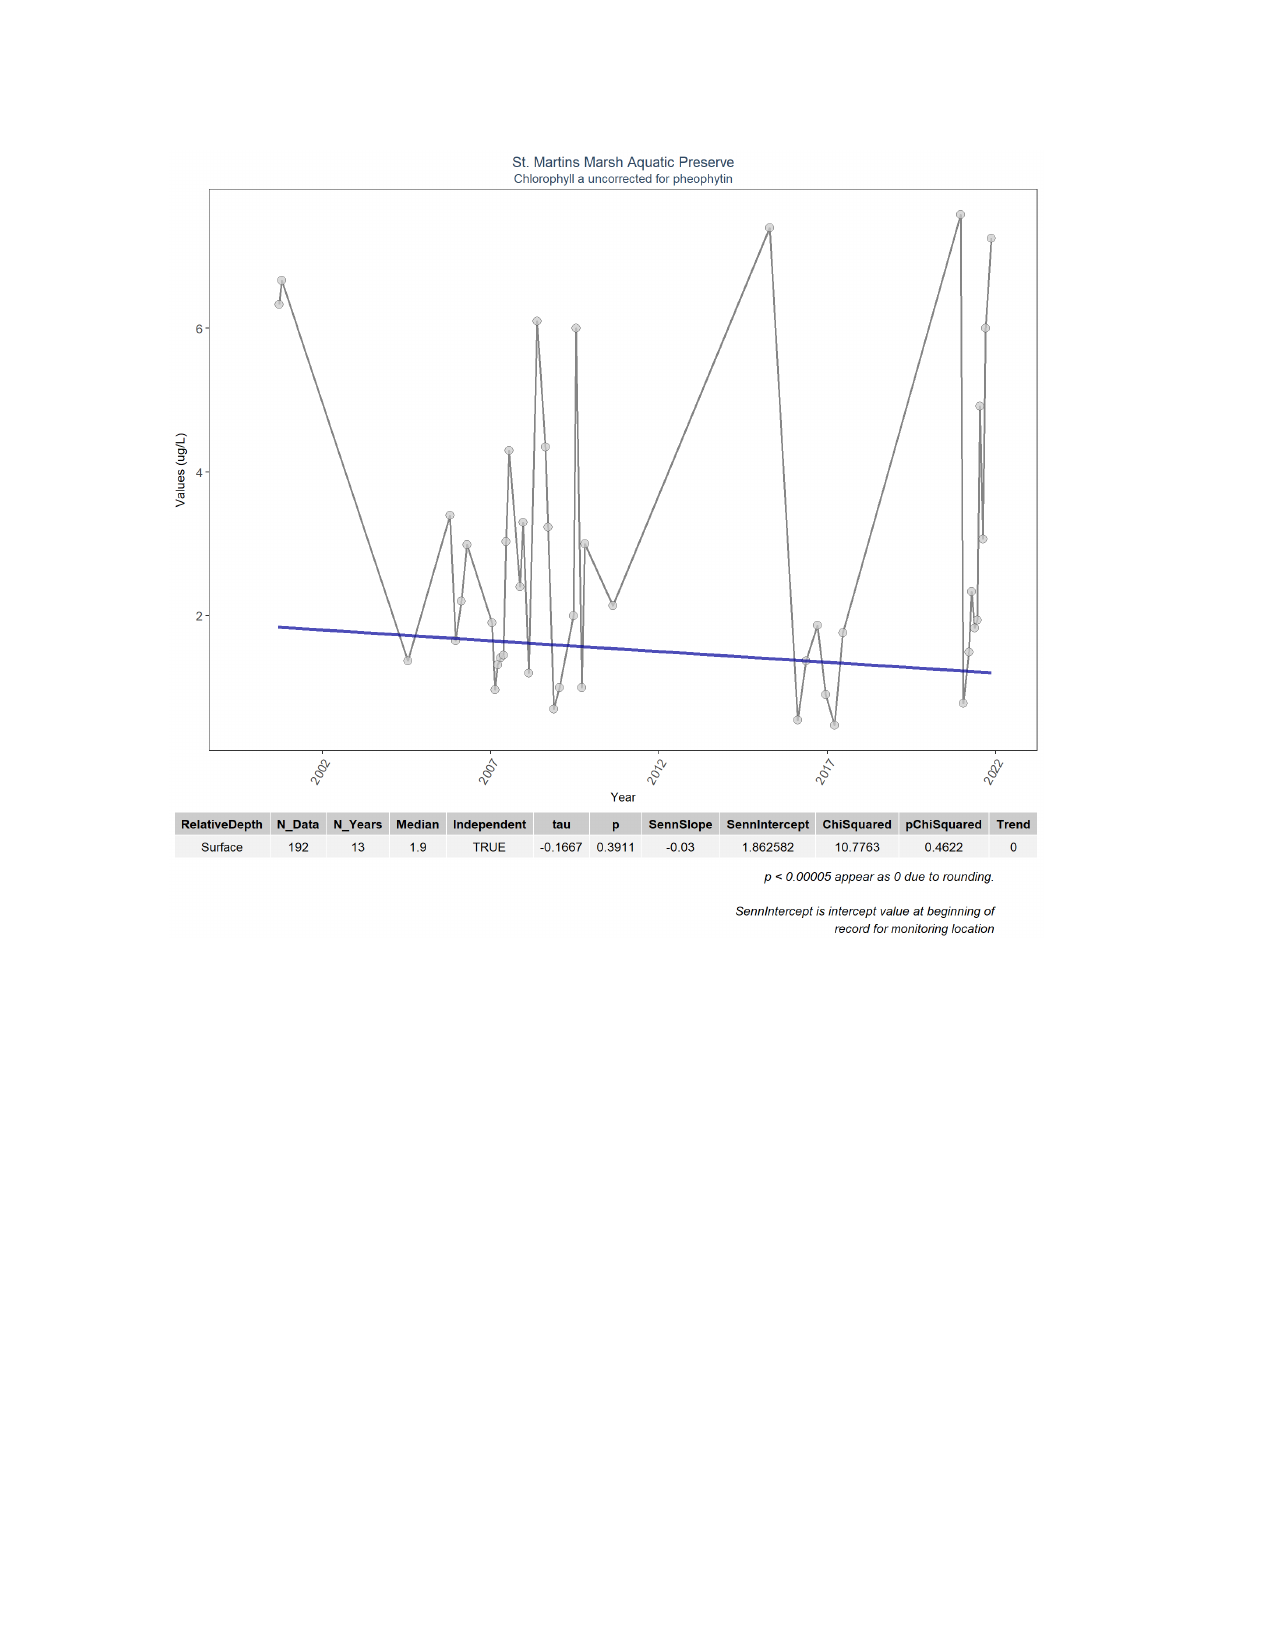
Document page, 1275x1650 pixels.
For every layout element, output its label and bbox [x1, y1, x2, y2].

picture [168, 150, 1044, 938]
